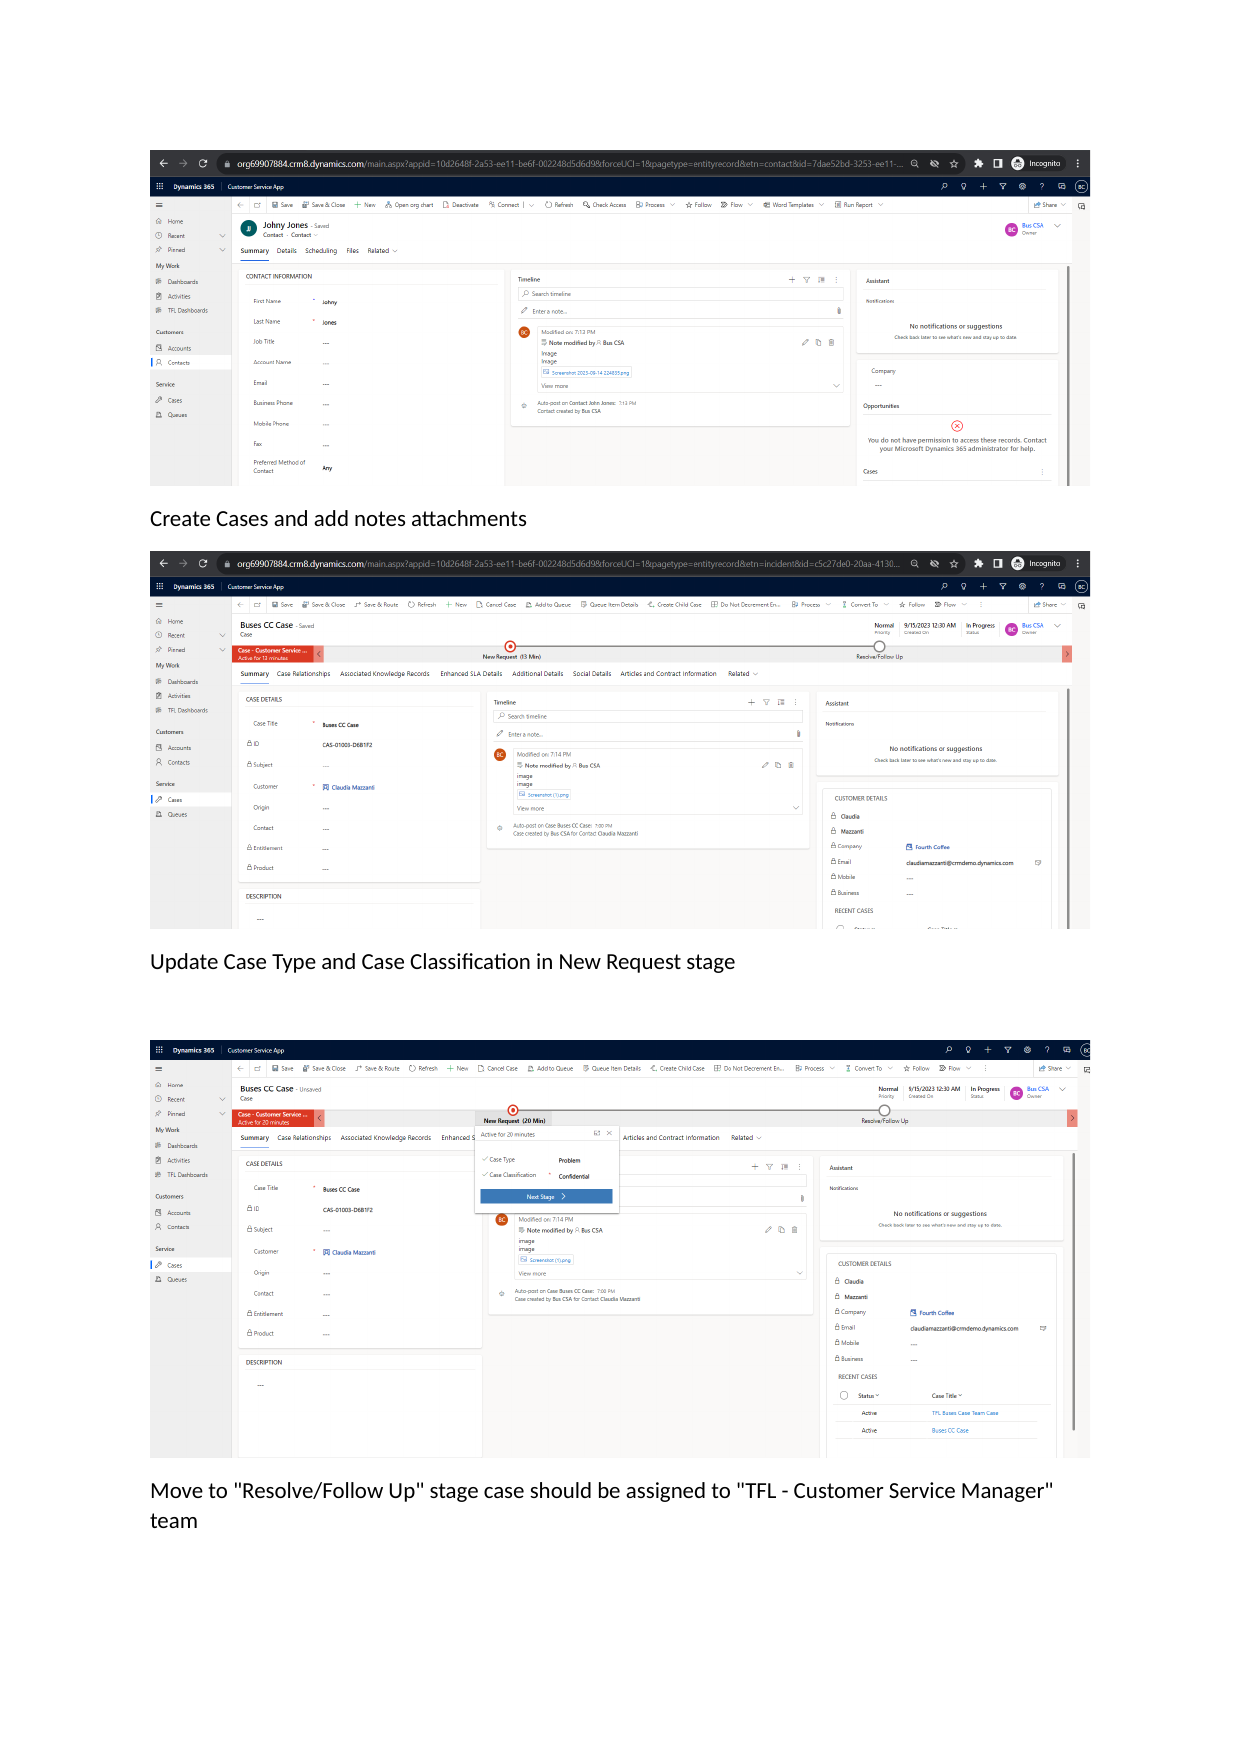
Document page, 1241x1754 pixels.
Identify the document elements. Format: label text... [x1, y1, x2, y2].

text Create Cases and add notes attachments [150, 504, 1090, 532]
picture [150, 1040, 1091, 1458]
picture [150, 551, 1091, 929]
text Move to "Resolve/Follow Up" stage case should be assigned to "TFL - Customer Service Manager" team [150, 1476, 1090, 1534]
picture [150, 150, 1091, 486]
text Update Case Type and Case Classification in New Request stage [150, 947, 1090, 975]
